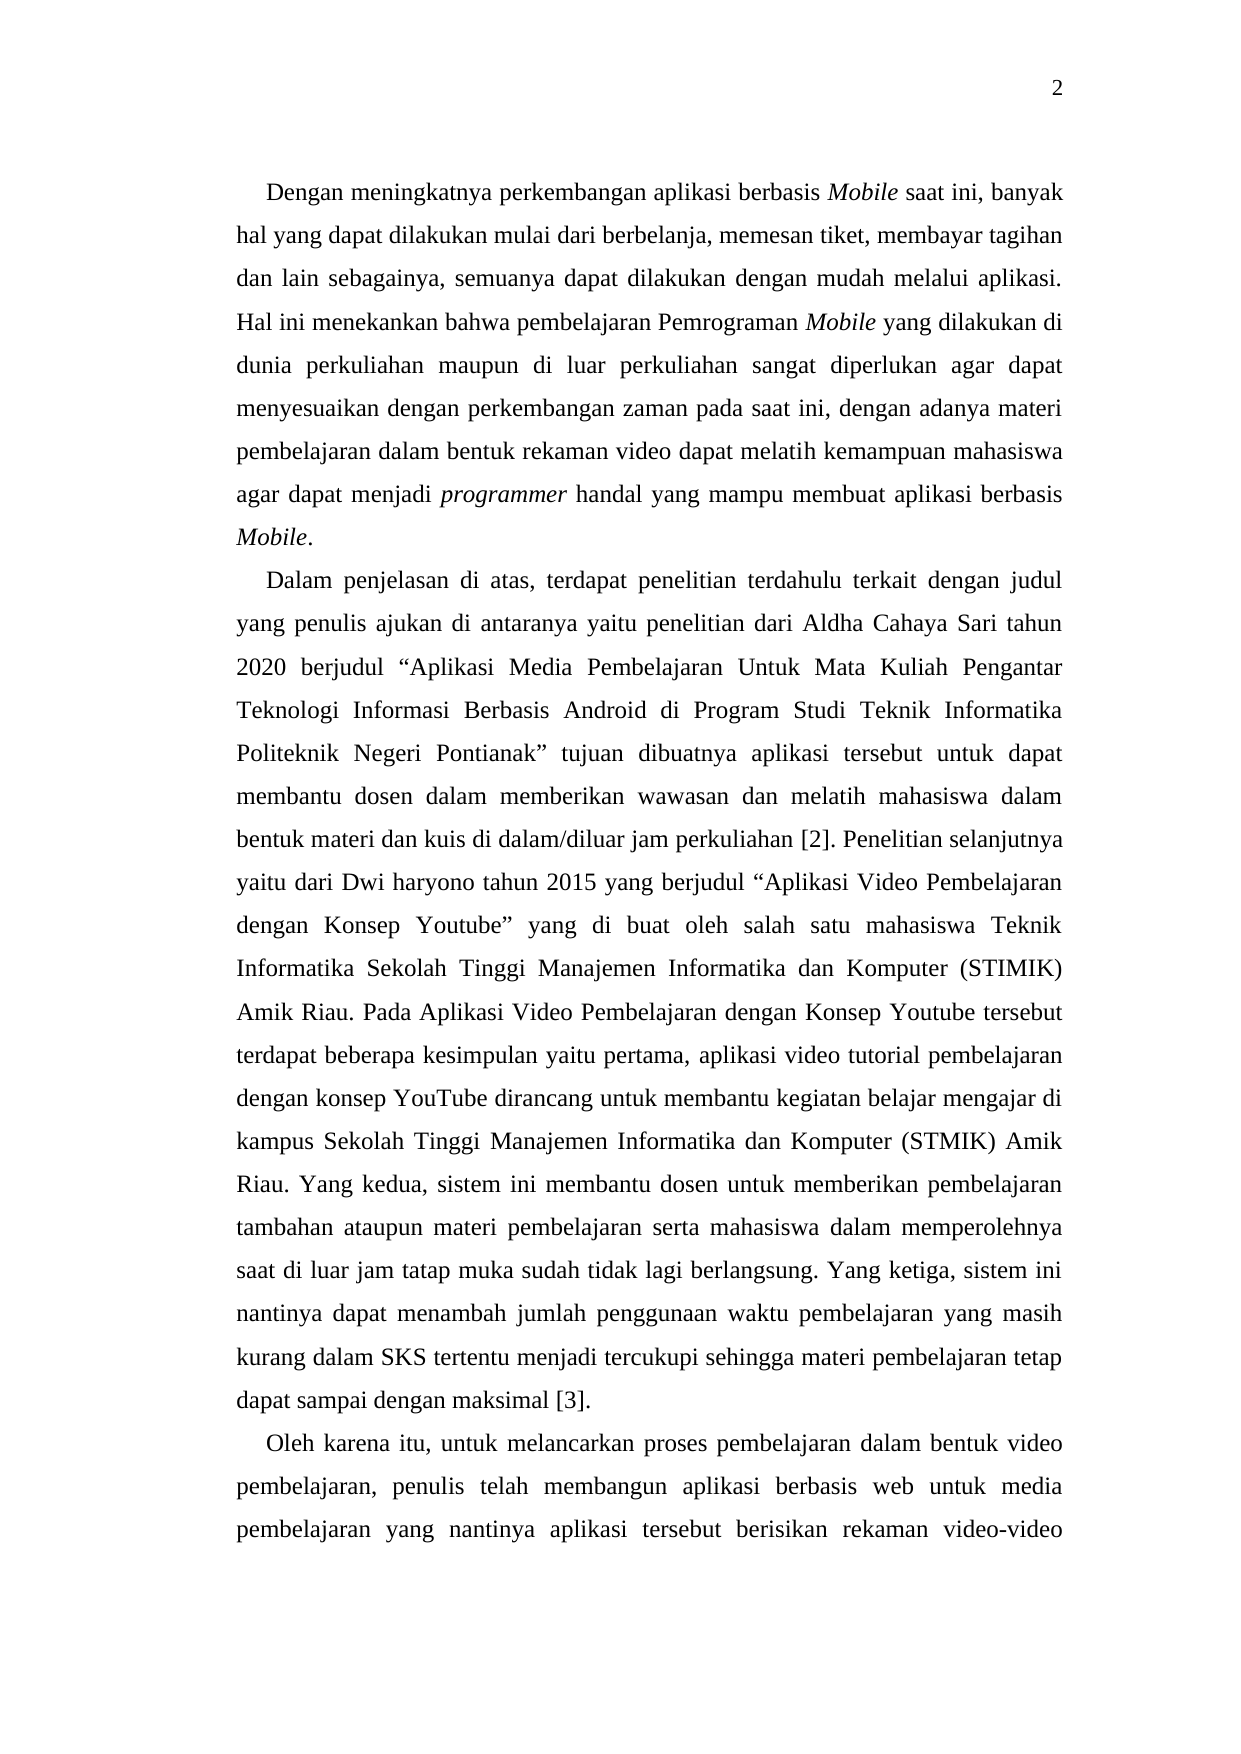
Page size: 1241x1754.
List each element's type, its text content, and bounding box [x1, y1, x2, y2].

text Dalam penjelasan di atas, terdapat penelitian terdahulu terkait dengan judul yang penulis ajukan di antaranya yaitu penelitian dari Aldha Cahaya Sari tahun 2020 berjudul “Aplikasi Media Pembelajaran Untuk Mata Kuliah Pengantar Teknologi Informasi Berbasis Android di Program Studi Teknik Informatika Politeknik Negeri Pontianak” tujuan dibuatnya aplikasi tersebut untuk dapat membantu dosen dalam memberikan wawasan dan melatih mahasiswa dalam bentuk materi dan kuis di dalam/diluar jam perkuliahan. Penelitian selanjutnya yaitu dari Dwi haryono tahun 2015 yang berjudul “Aplikasi Video Pembelajaran dengan Konsep Youtube” yang di buat oleh salah satu mahasiswa Teknik Informatika Sekolah Tinggi Manajemen Informatika dan Komputer (STIMIK) Amik Riau. Pada Aplikasi Video Pembelajaran dengan Konsep Youtube tersebut terdapat beberapa kesimpulan yaitu pertama, aplikasi video tutorial pembelajaran dengan konsep YouTube dirancang untuk membantu kegiatan belajar mengajar di kampus Sekolah Tinggi Manajemen Informatika dan Komputer (STMIK) Amik Riau. Yang kedua, sistem ini membantu dosen untuk memberikan pembelajaran tambahan ataupun materi pembelajaran serta mahasiswa dalam memperolehnya saat di luar jam tatap muka sudah tidak lagi berlangsung. Yang ketiga, sistem ini nantinya dapat menambah jumlah penggunaan waktu pembelajaran yang masih kurang dalam SKS tertentu menjadi tercukupi sehingga materi pembelajaran tetap dapat sampai dengan maksimal. [236, 565, 1063, 1413]
text Dengan meningkatnya perkembangan aplikasi berbasis Mobile saat ini, banyak hal yang dapat dilakukan mulai dari berbelanja, memesan tiket, membayar tagihan dan lain sebagainya, semuanya dapat dilakukan dengan mudah melalui aplikasi. Hal ini menekankan bahwa pembelajaran Pemrograman Mobile yang dilakukan di dunia perkuliahan maupun di luar perkuliahan sangat diperlukan agar dapat menyesuaikan dengan perkembangan zaman pada saat ini, dengan adanya materi pembelajaran dalam bentuk rekaman video dapat melatih kemampuan mahasiswa agar dapat menjadi programmer handal yang mampu membuat aplikasi berbasis Mobile. [236, 177, 1063, 551]
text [236, 1428, 1063, 1543]
